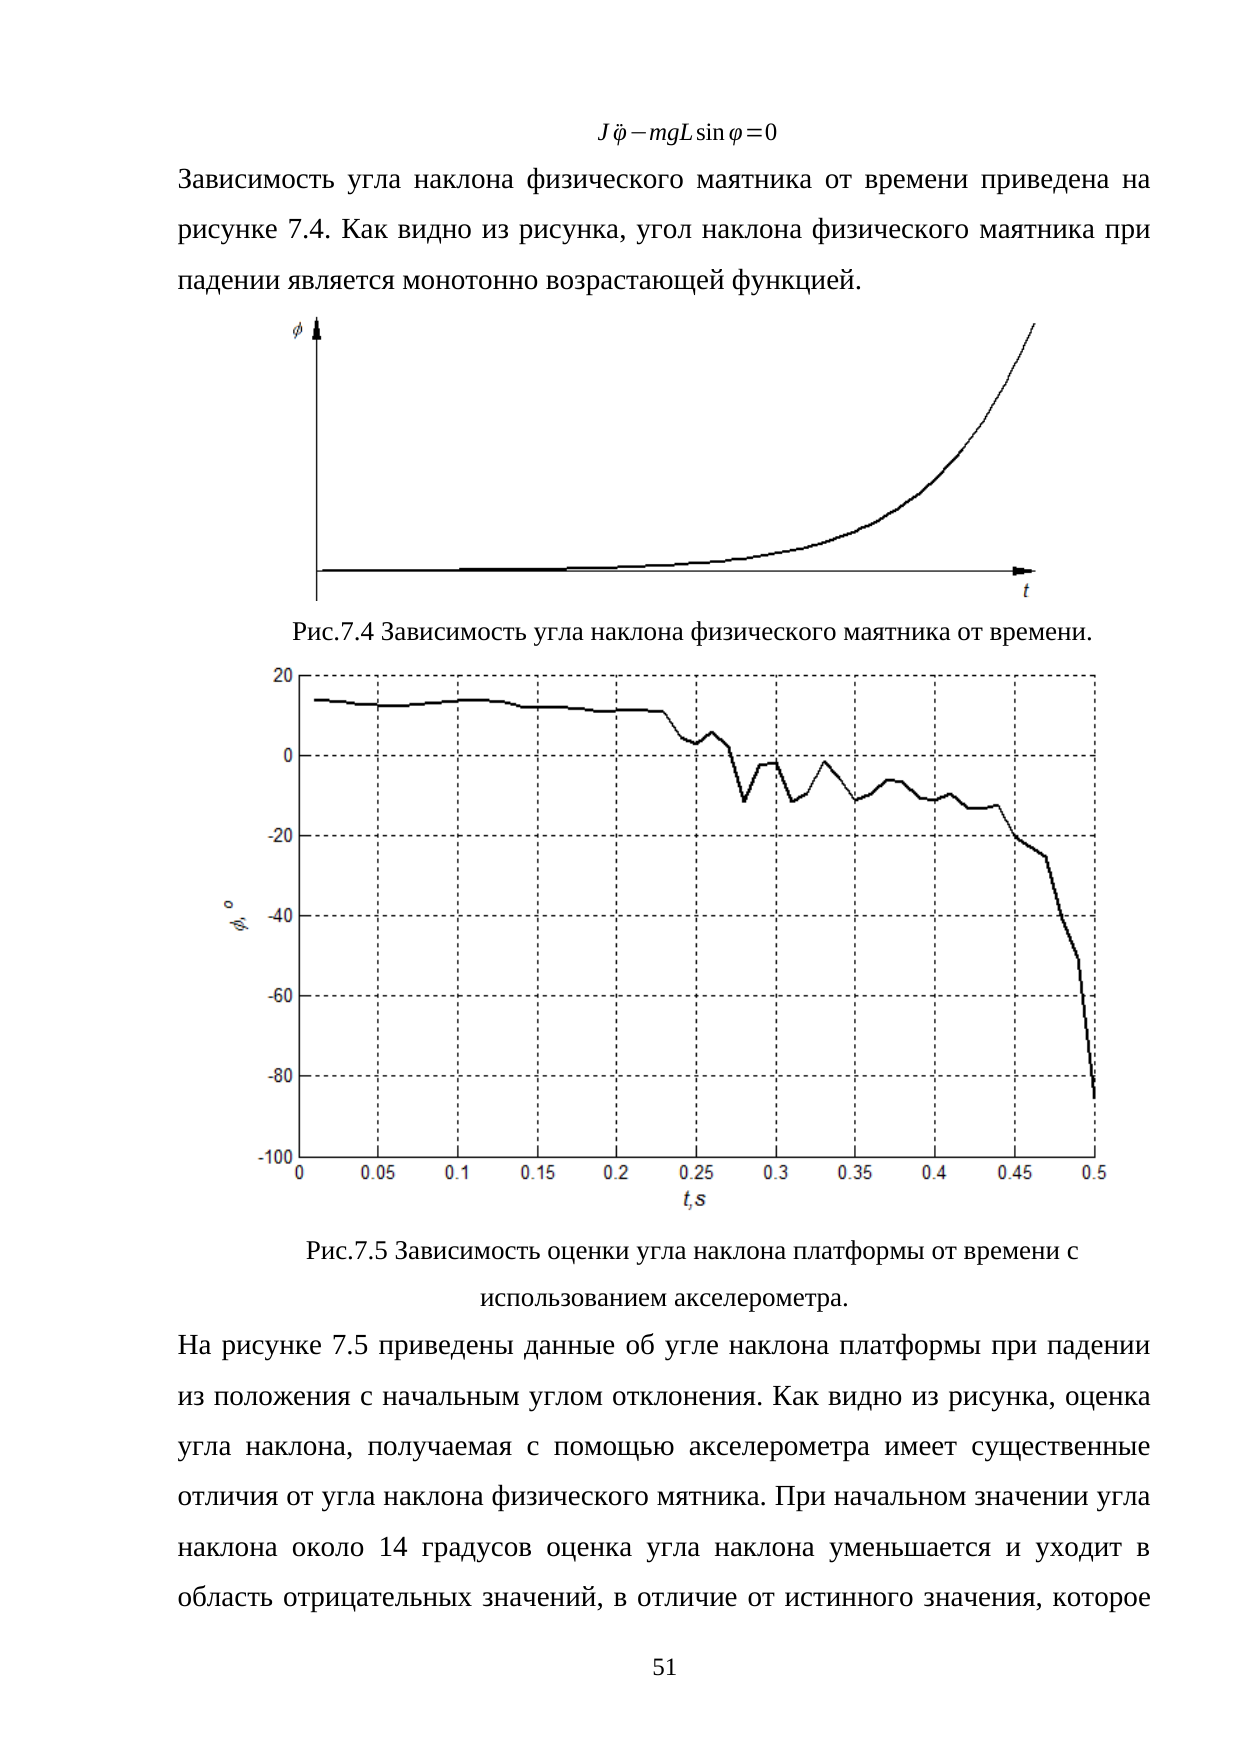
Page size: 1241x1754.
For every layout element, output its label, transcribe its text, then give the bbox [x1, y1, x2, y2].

picture [287, 312, 1042, 601]
text Рис.7.5 Зависимость оценки угла наклона платформы от времени с использованием акселерометра. [177, 1234, 1152, 1312]
text Рис.7.4 Зависимость угла наклона физического маятника от времени. [177, 615, 1152, 646]
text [177, 1327, 1152, 1612]
picture [209, 661, 1120, 1220]
text Зависимость угла наклона физического маятника от времени приведена на рисунке 7.4. Как видно из рисунка, угол наклона физического маятника при падении является монотонно возрастающей функцией. [177, 161, 1152, 295]
